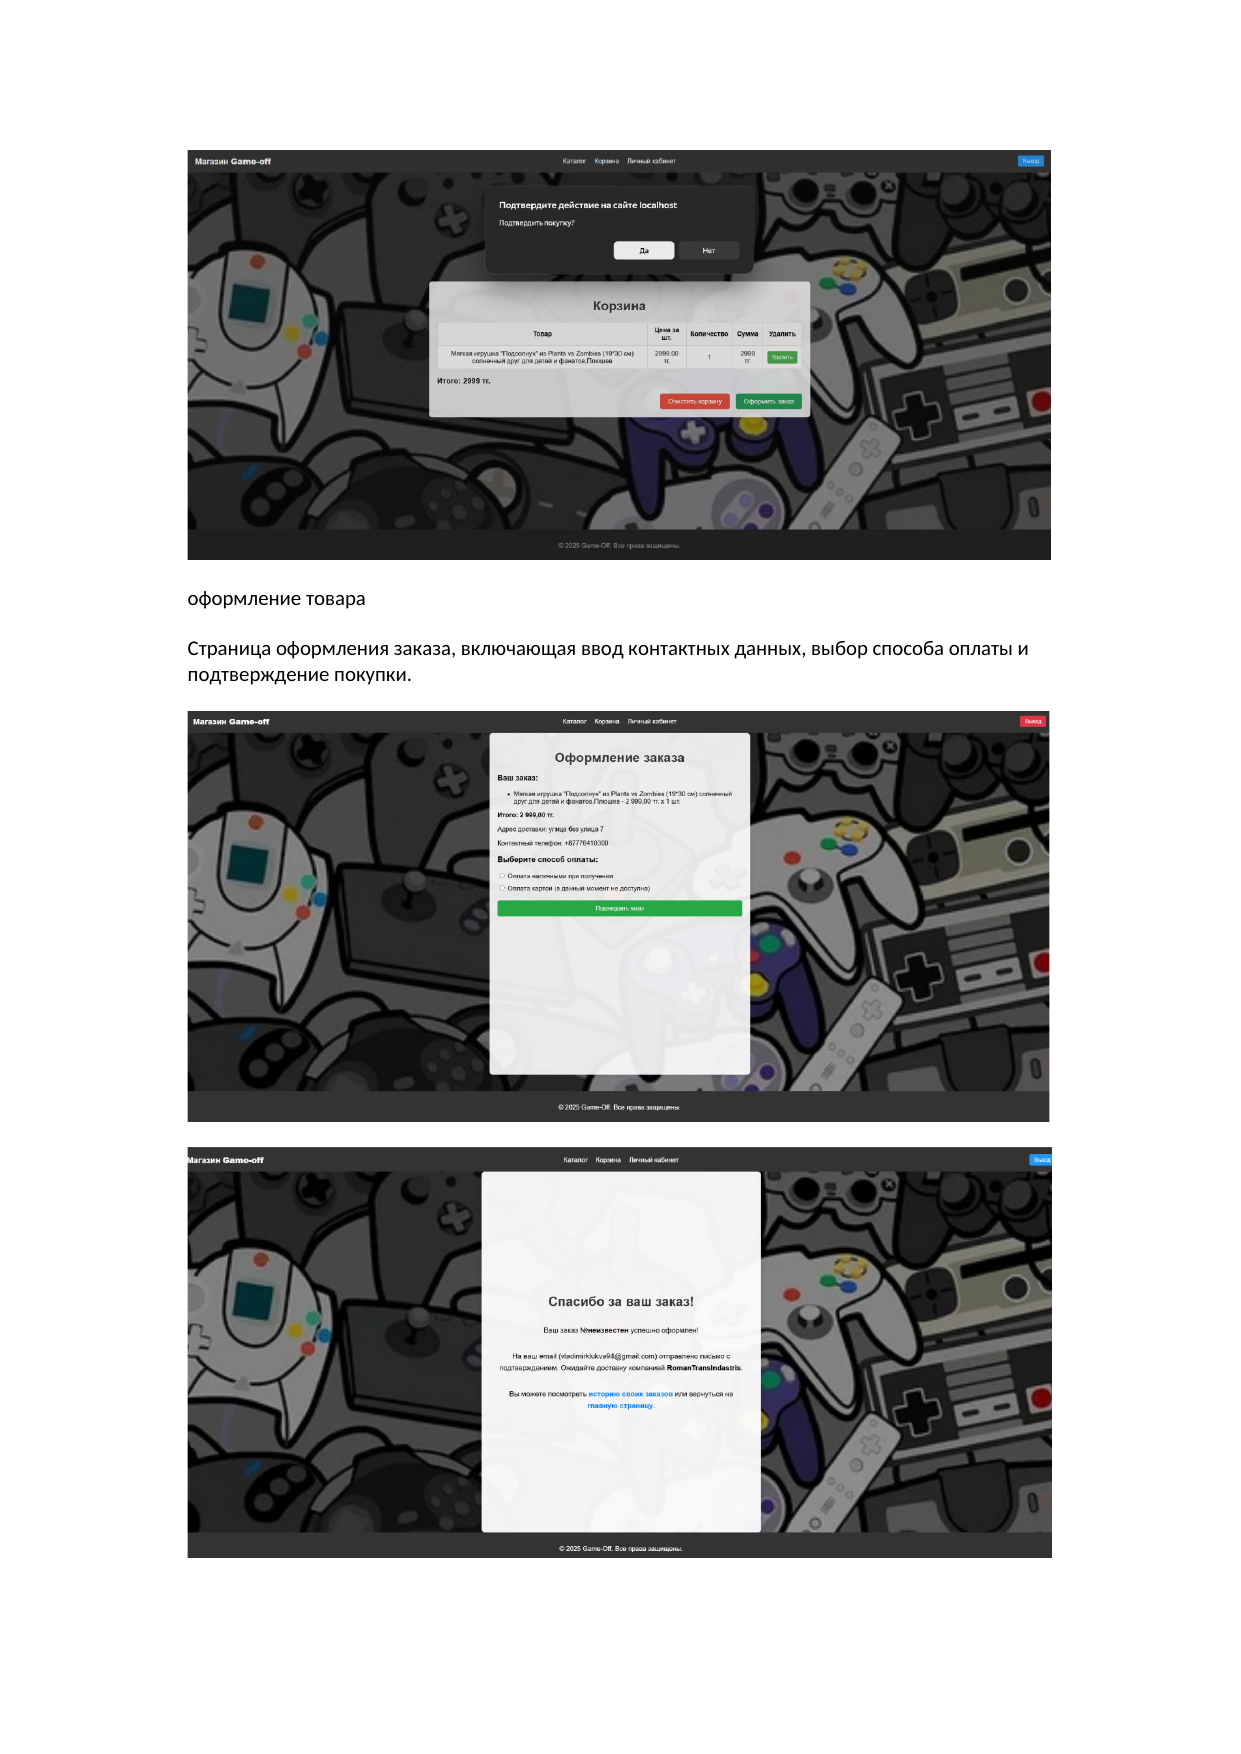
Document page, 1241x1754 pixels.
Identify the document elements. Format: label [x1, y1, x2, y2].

picture [187, 1147, 1052, 1558]
picture [187, 150, 1051, 560]
text [187, 150, 1053, 1583]
picture [187, 711, 1050, 1122]
